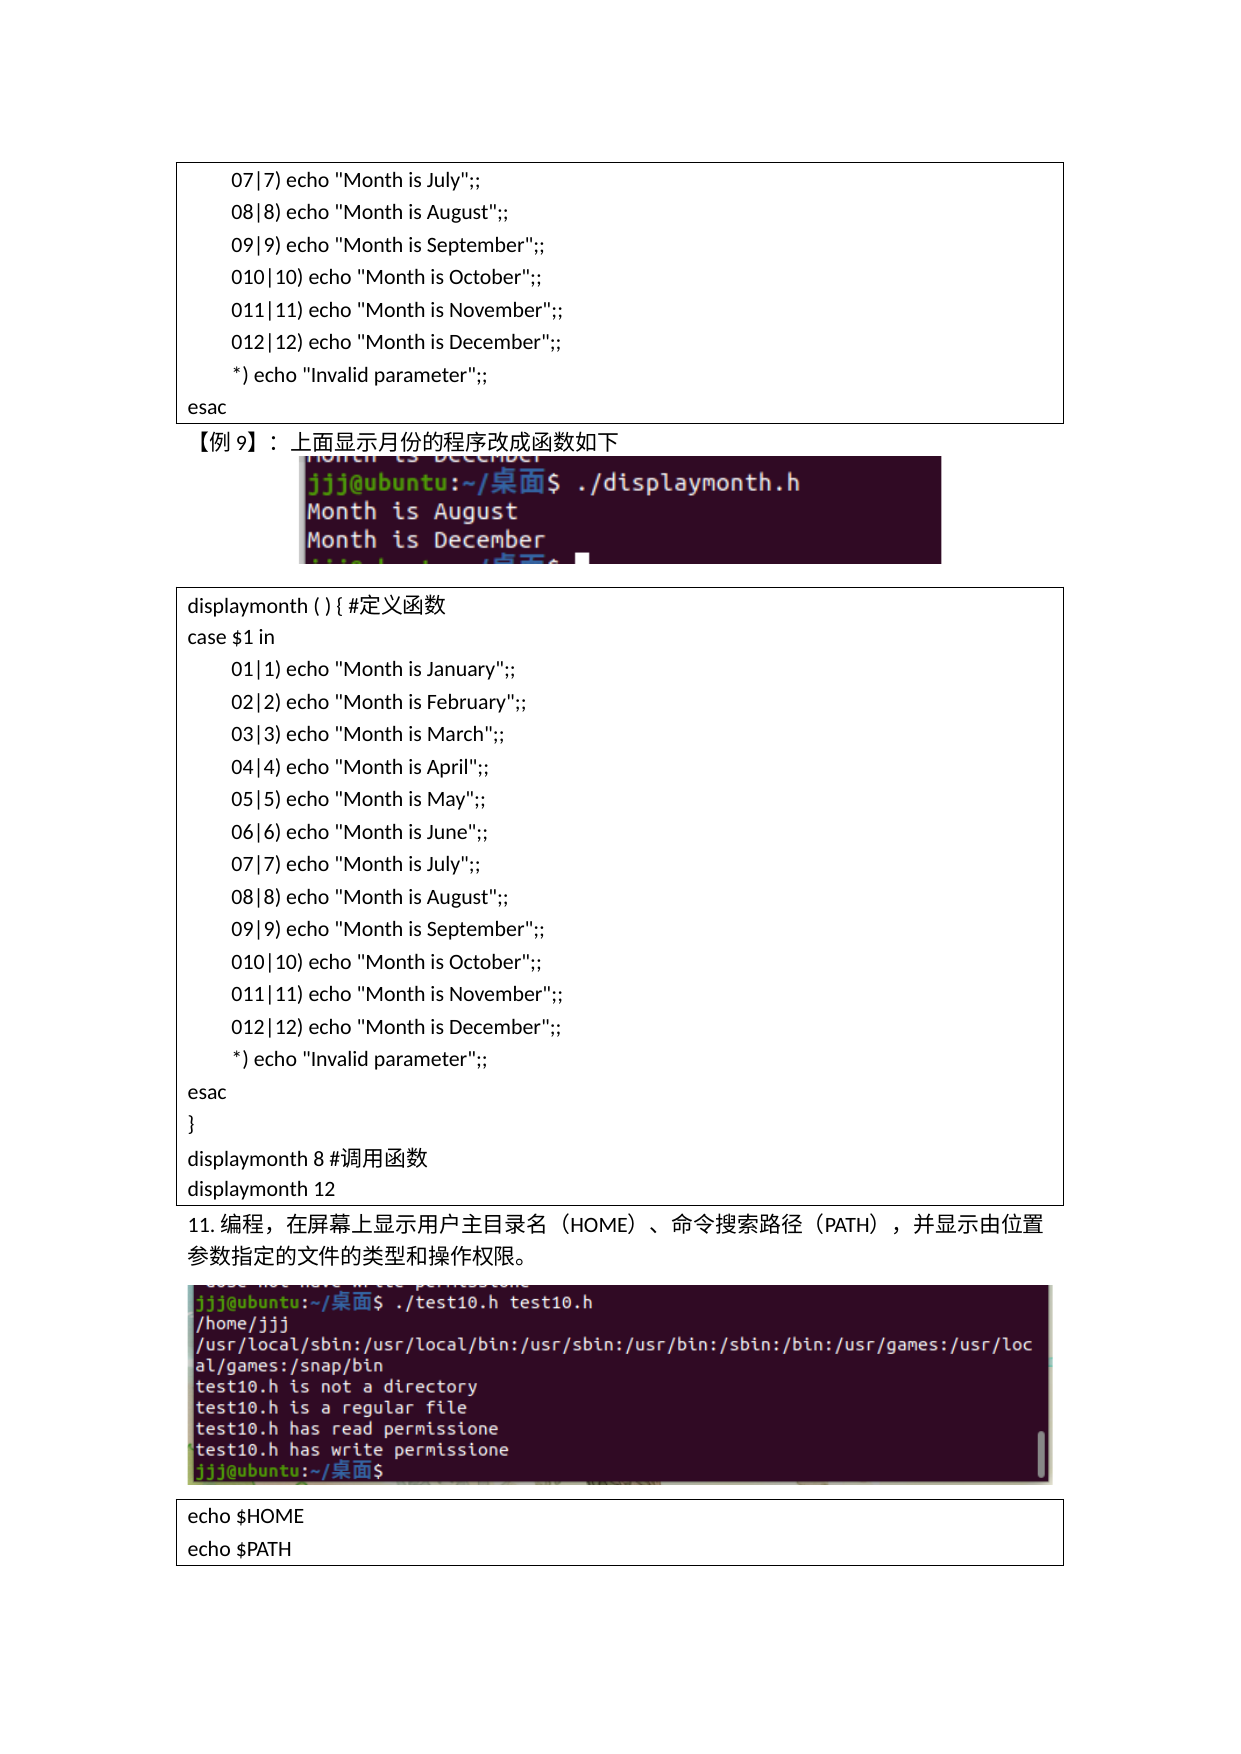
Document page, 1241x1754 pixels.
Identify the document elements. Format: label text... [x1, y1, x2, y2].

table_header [177, 163, 1063, 423]
table_header displaymonth ( ) { #定义函数 case $1 in 01|1) echo "Month is January";; 02|2) echo "Month is February";; 03|3) echo "Month is March";; 04|4) echo "Month is April";; 05|5) echo "Month is May";; 06|6) echo "Month is June";; 07|7) echo "Month is July";; 08|8) echo "Month is August";; 09|9) echo "Month is September";; 010|10) echo "Month is October";; 011|11) echo "Month is November";; 012|12) echo "Month is December";; *) echo "Invalid parameter";; esac } displaymonth 8 #调用函数 displaymonth 12 [177, 588, 1063, 1205]
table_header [177, 1500, 1063, 1565]
picture [298, 456, 942, 564]
text 11. 编程，在屏幕上显示用户主目录名（HOME）、命令搜索路径（PATH），并显示由位置参数指定的文件的类型和操作权限。 [187, 1206, 1053, 1271]
picture [187, 1285, 1053, 1485]
text 【例9】：上面显示月份的程序改成函数如下 [187, 424, 1053, 457]
